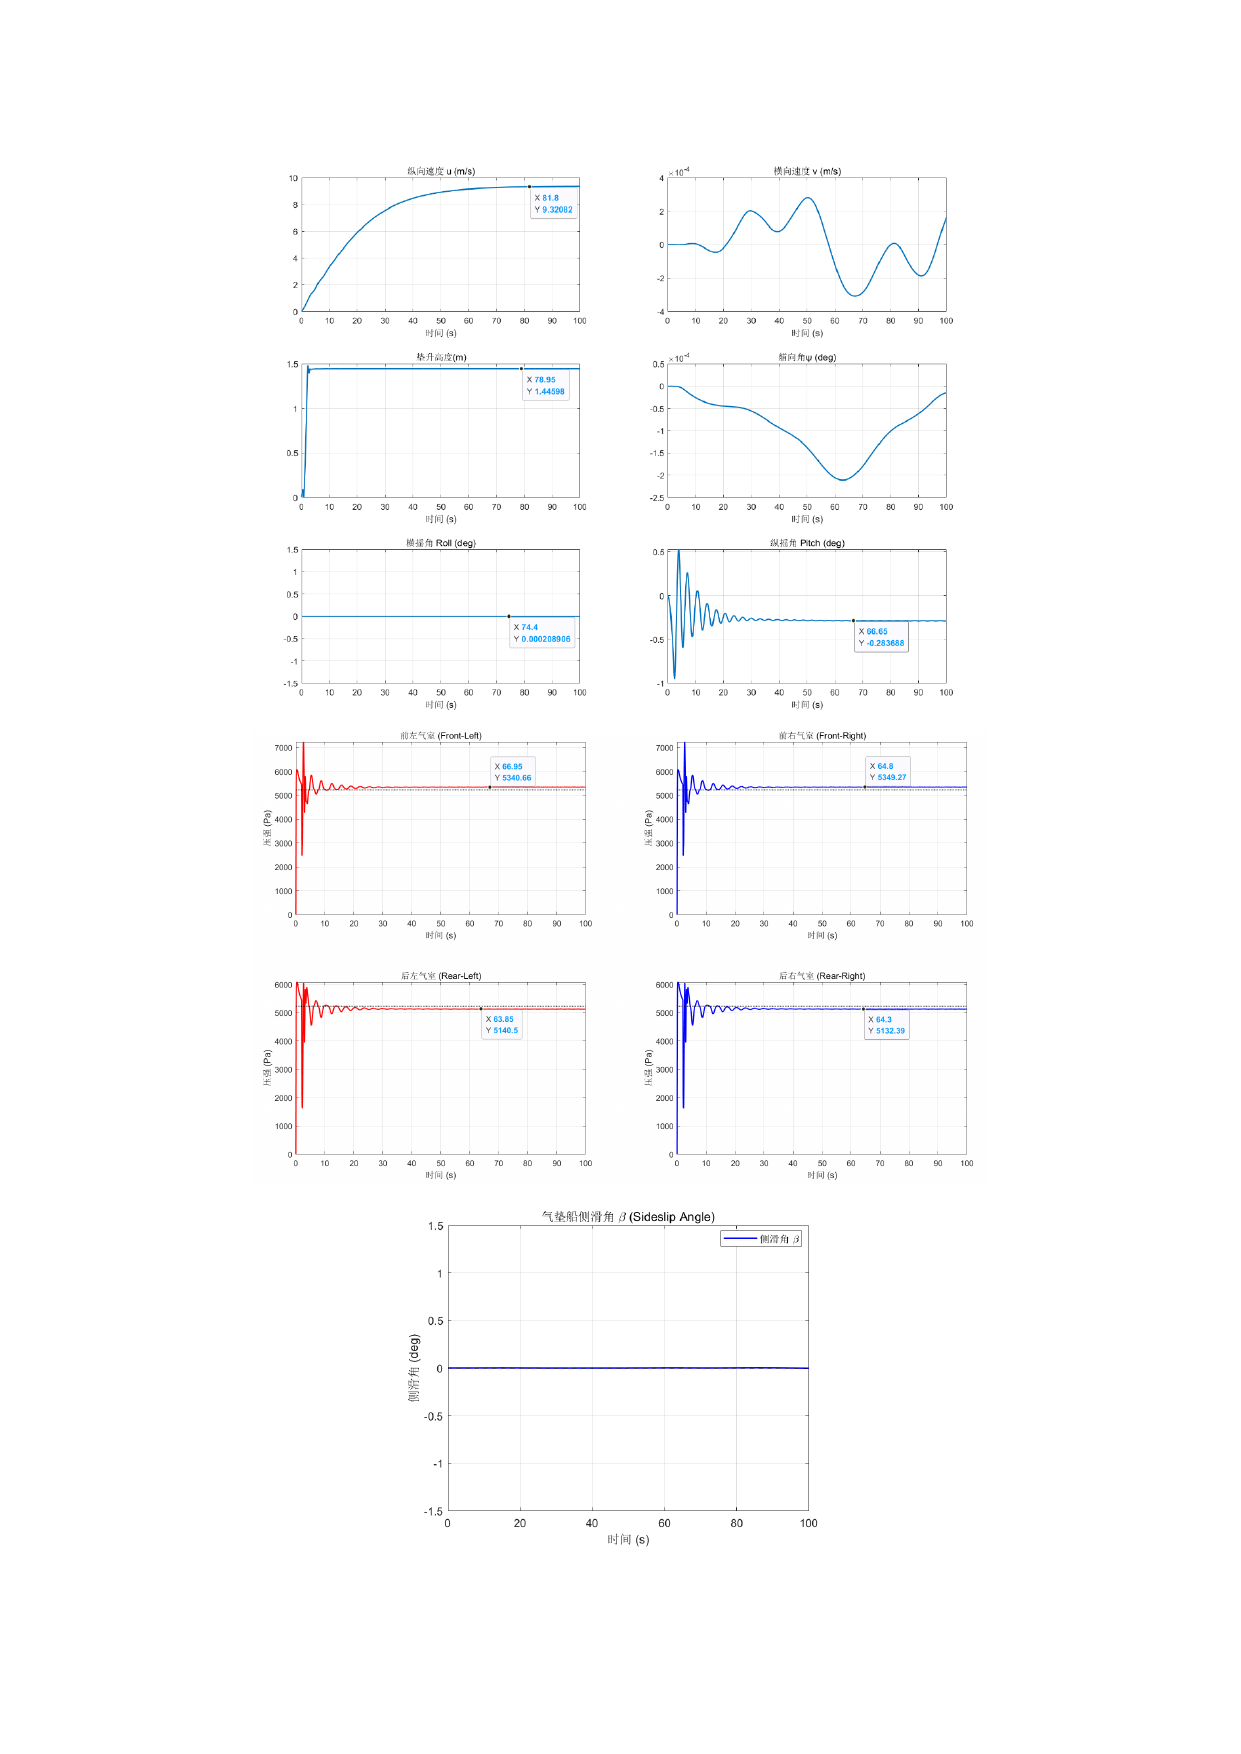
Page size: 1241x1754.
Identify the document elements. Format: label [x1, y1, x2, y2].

picture [387, 1199, 853, 1549]
picture [266, 162, 975, 715]
picture [252, 729, 988, 1185]
